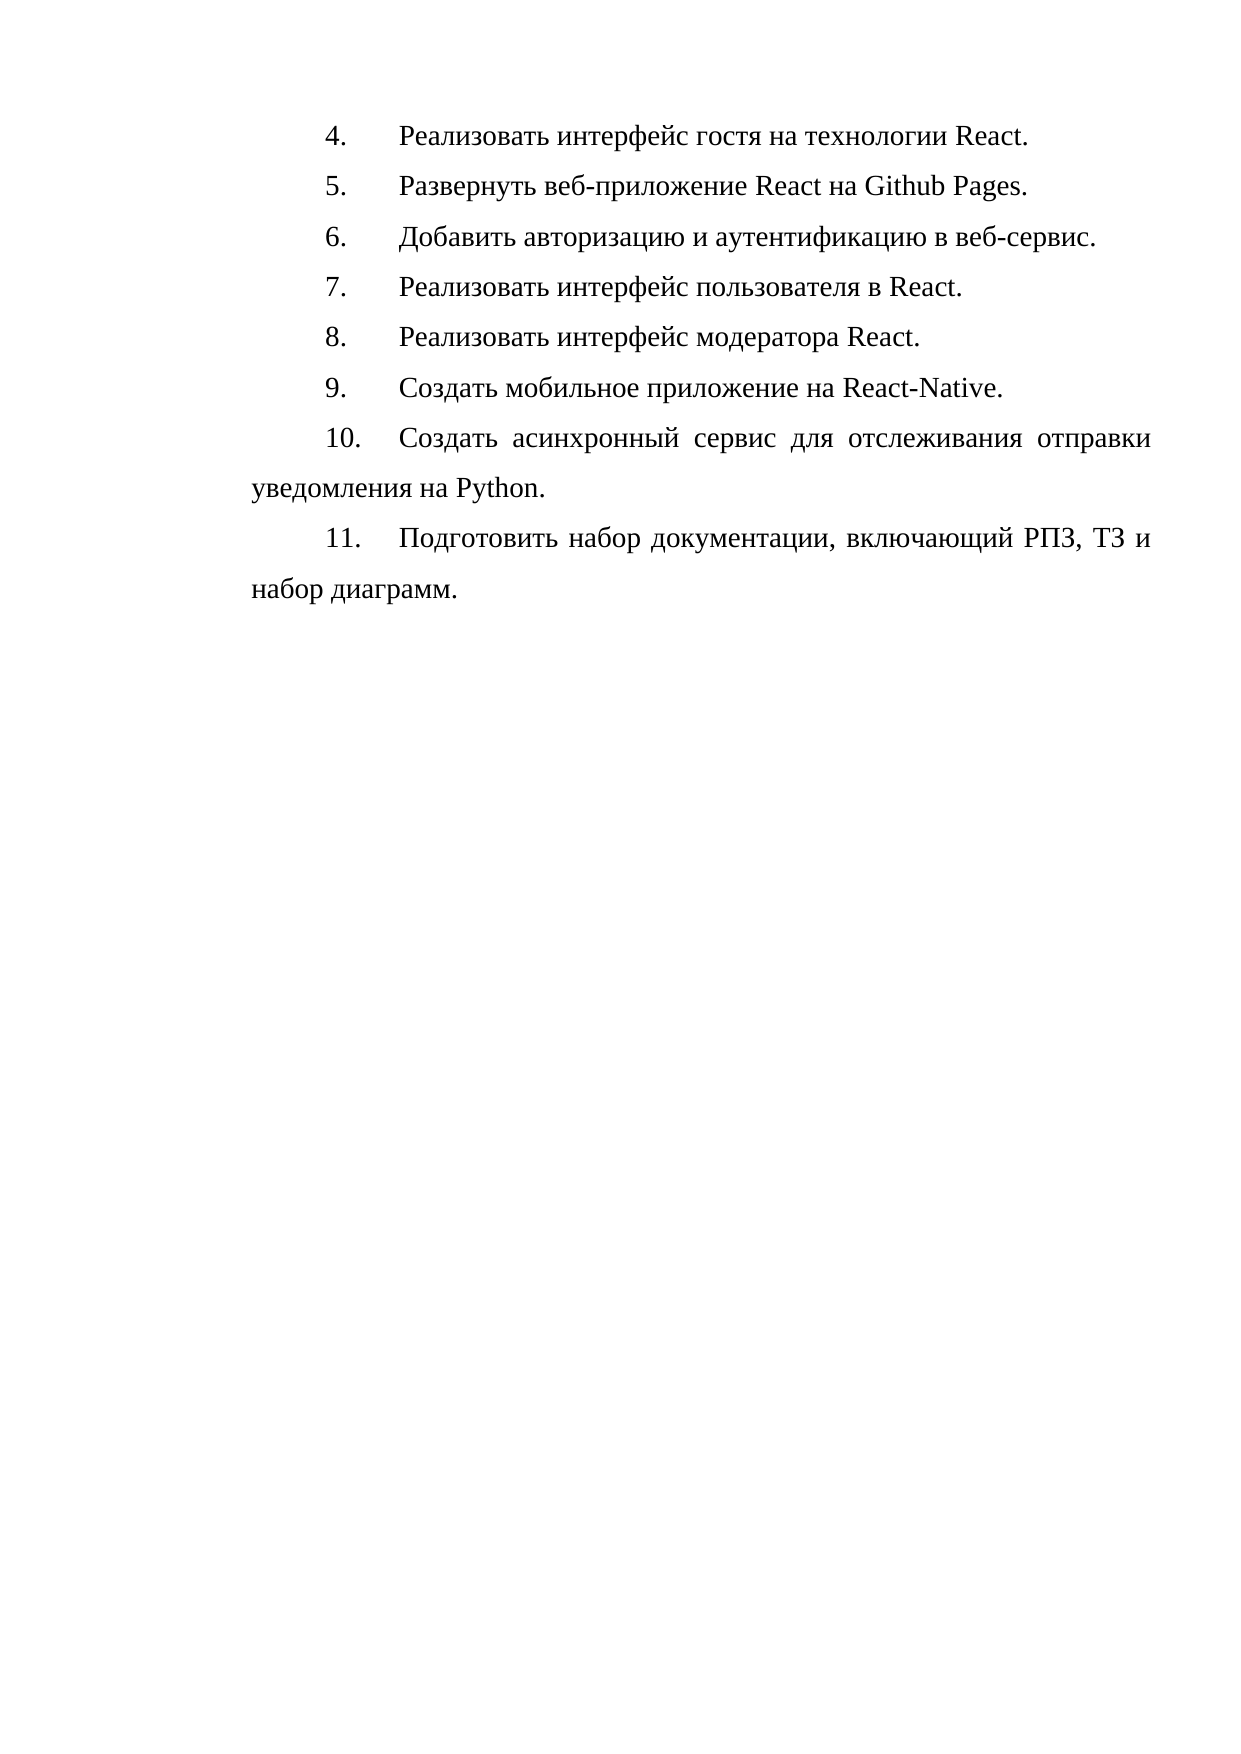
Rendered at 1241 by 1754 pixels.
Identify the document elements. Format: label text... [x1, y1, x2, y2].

list Подготовить набор документации, включающий РПЗ, ТЗ и набор диаграмм. [251, 521, 1152, 604]
list Создать асинхронный сервис для отслеживания отправки уведомления на Python. [251, 420, 1152, 504]
list Добавить авторизацию и аутентификацию в веб-сервис. [251, 219, 1152, 252]
list Развернуть веб-приложение React на Github Pages. [251, 168, 1152, 202]
list Реализовать интерфейс модератора React. [251, 319, 1152, 353]
list Реализовать интерфейс гостя на технологии React. [251, 118, 1152, 152]
list Создать мобильное приложение на React-Native. [251, 370, 1152, 403]
list Реализовать интерфейс пользователя в React. [251, 269, 1152, 303]
